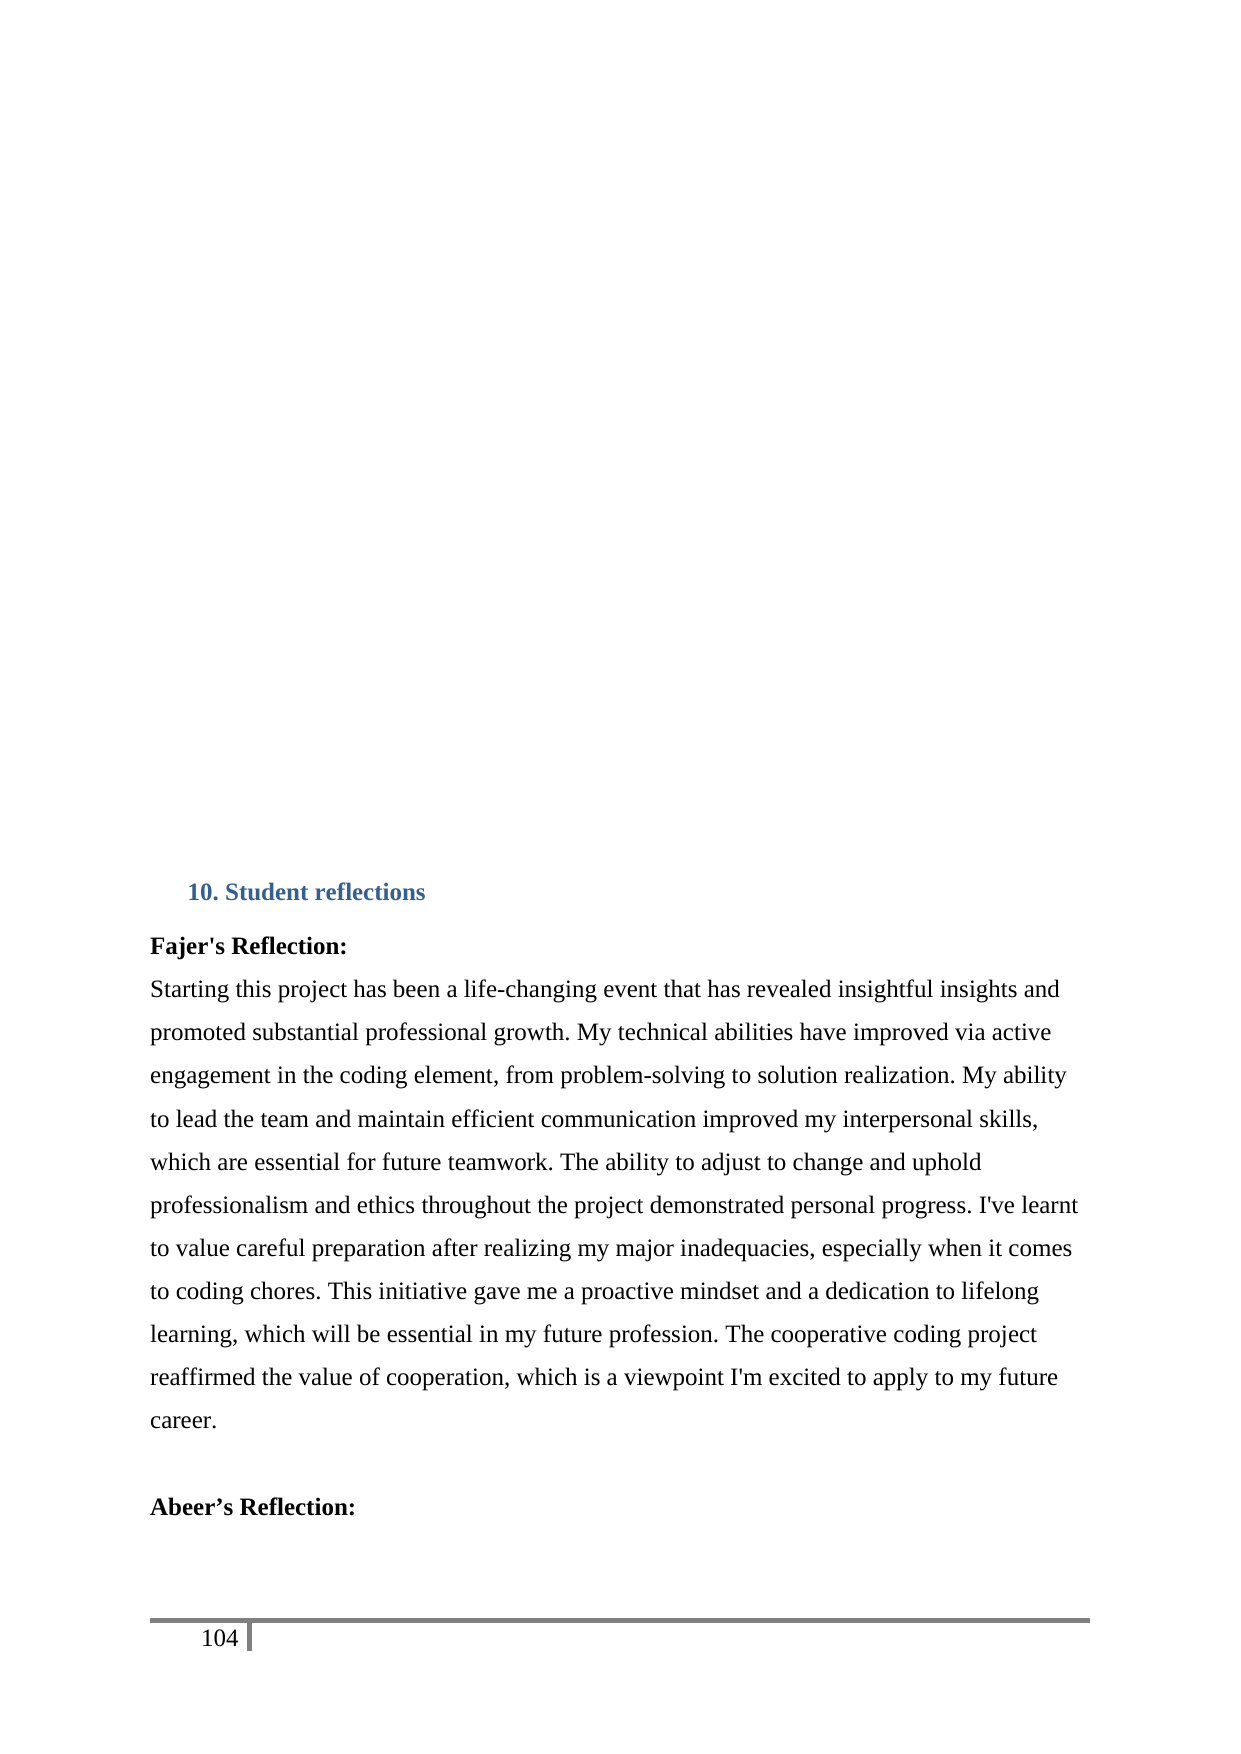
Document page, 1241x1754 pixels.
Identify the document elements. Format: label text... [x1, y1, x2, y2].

text Fajer's Reflection: [150, 931, 1090, 960]
text Abeer’s Reflection: [150, 1492, 1090, 1521]
subtitle Student reflections [187, 877, 1090, 906]
text Starting this project has been a life-changing event that has revealed insightful insights and promoted substantial professional growth. My technical abilities have improved via active engagement in the coding element, from problem-solving to solution realization. My ability to lead the team and maintain efficient communication improved my interpersonal skills, which are essential for future teamwork. The ability to adjust to change and uphold professionalism and ethics throughout the project demonstrated personal progress. I've learnt to value careful preparation after realizing my major inadequacies, especially when it comes to coding chores. This initiative gave me a proactive mindset and a dedication to lifelong learning, which will be essential in my future profession. The cooperative coding project reaffirmed the value of cooperation, which is a viewpoint I'm excited to apply to my future career. [150, 974, 1090, 1434]
